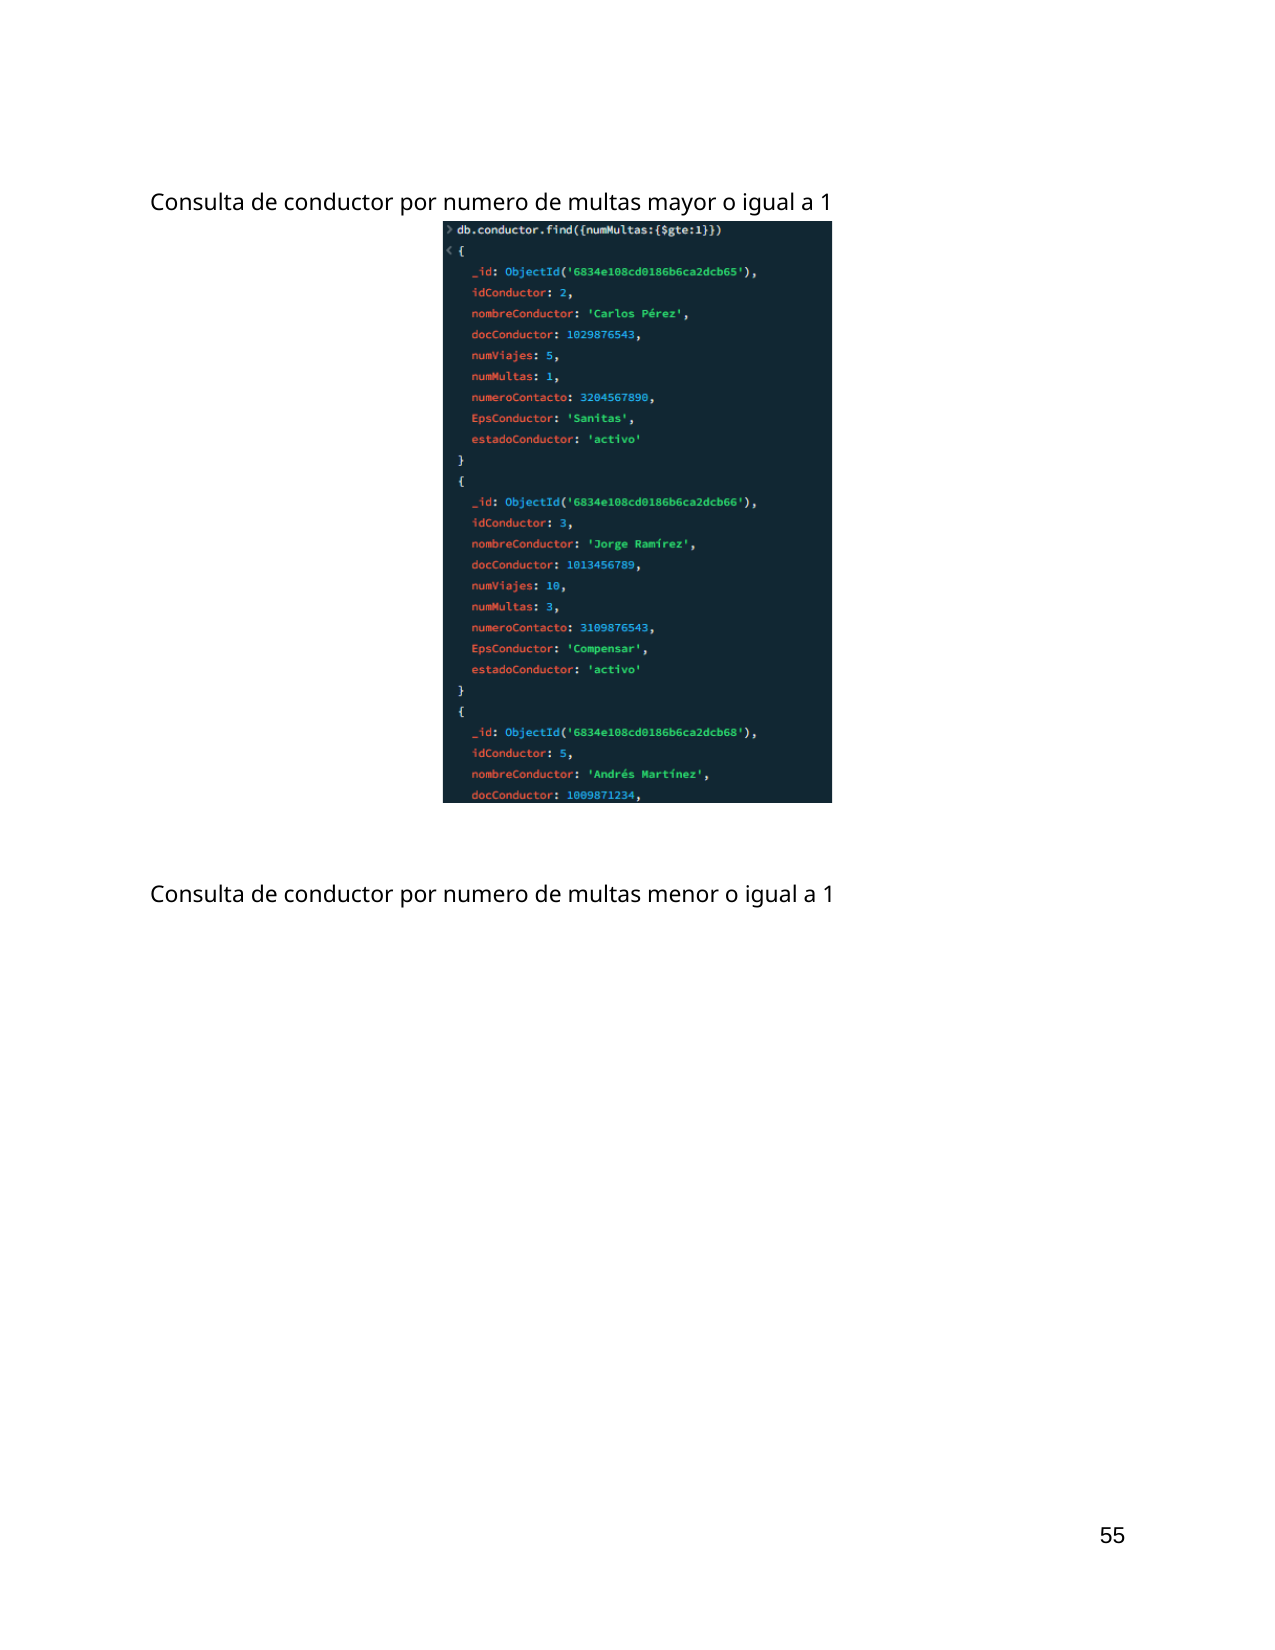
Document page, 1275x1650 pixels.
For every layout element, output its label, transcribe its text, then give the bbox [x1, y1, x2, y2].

text Consulta de conductor por numero de multas menor o igual a 1 [150, 878, 1125, 909]
picture [442, 221, 833, 803]
text Consulta de conductor por numero de multas mayor o igual a 1 [150, 186, 1125, 217]
